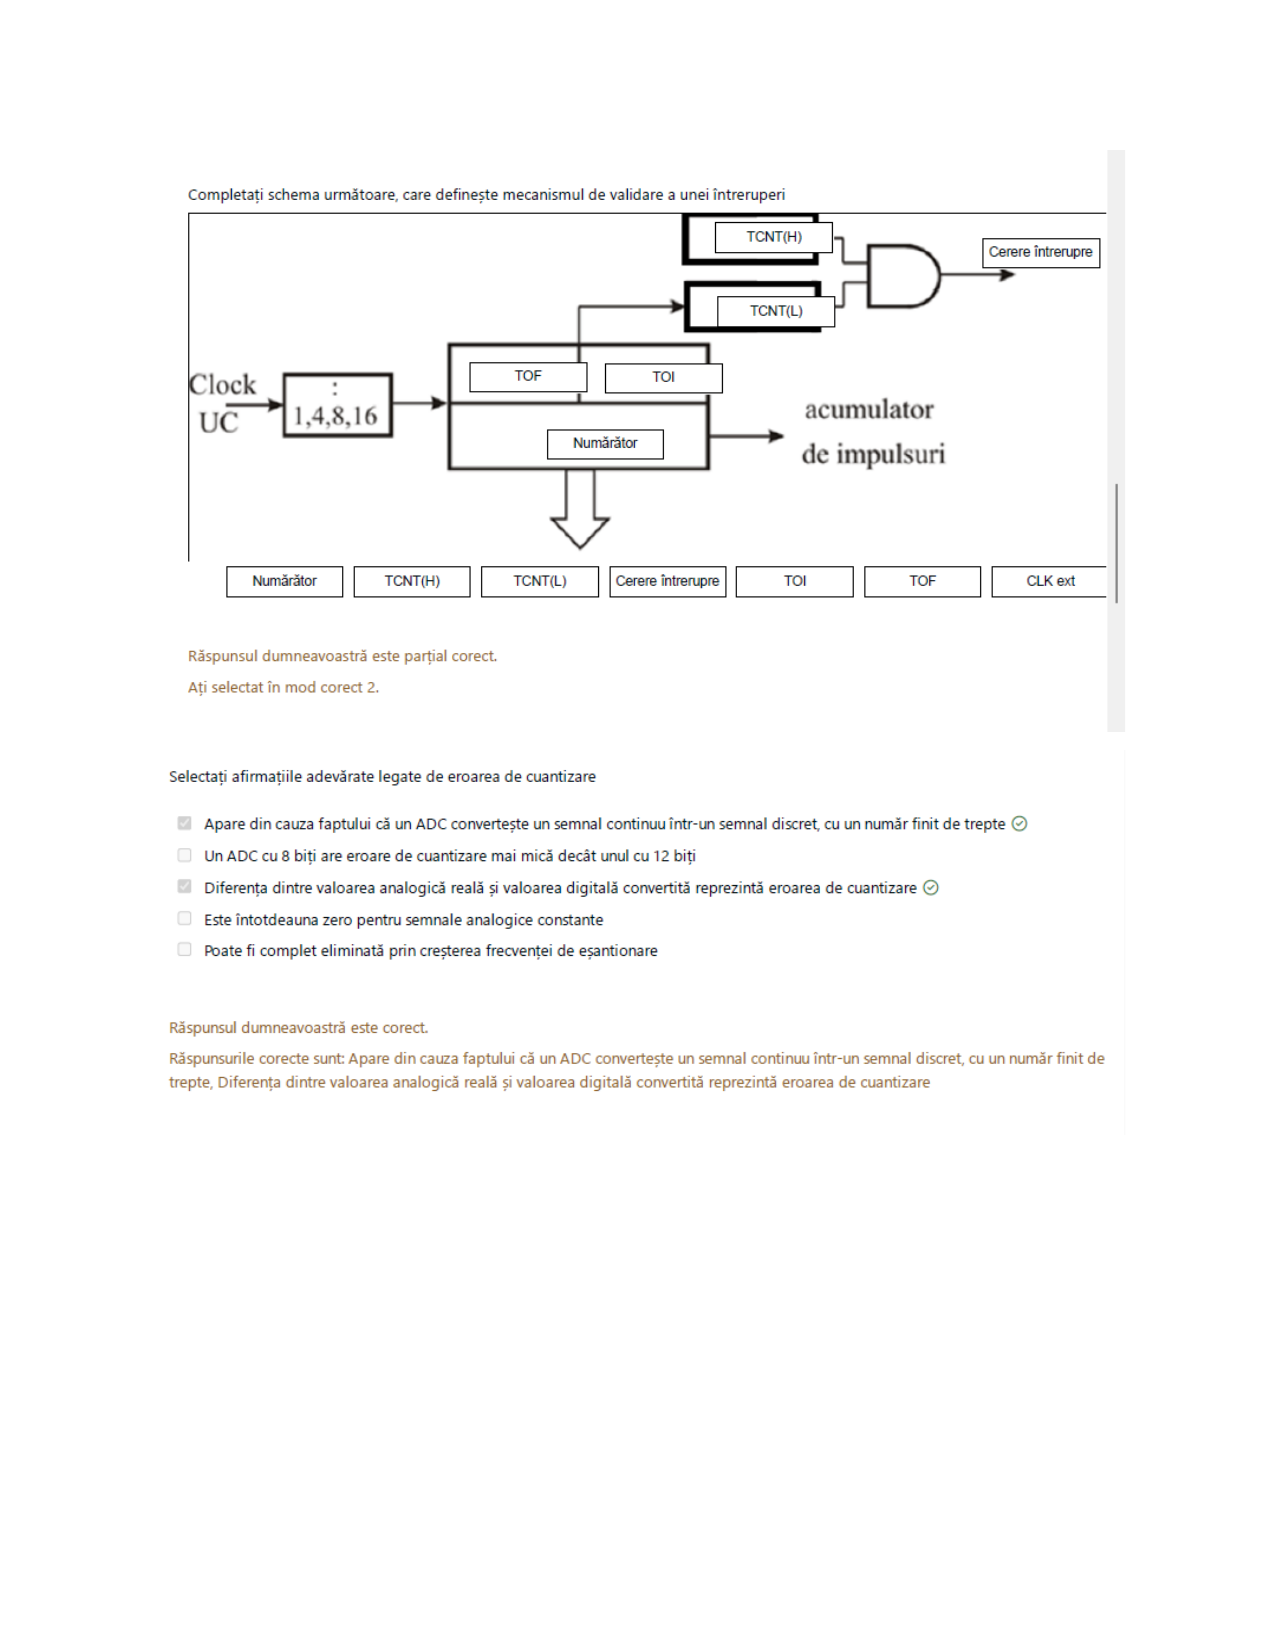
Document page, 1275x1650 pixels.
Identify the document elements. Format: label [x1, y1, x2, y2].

picture [150, 750, 1125, 1135]
picture [150, 150, 1125, 732]
